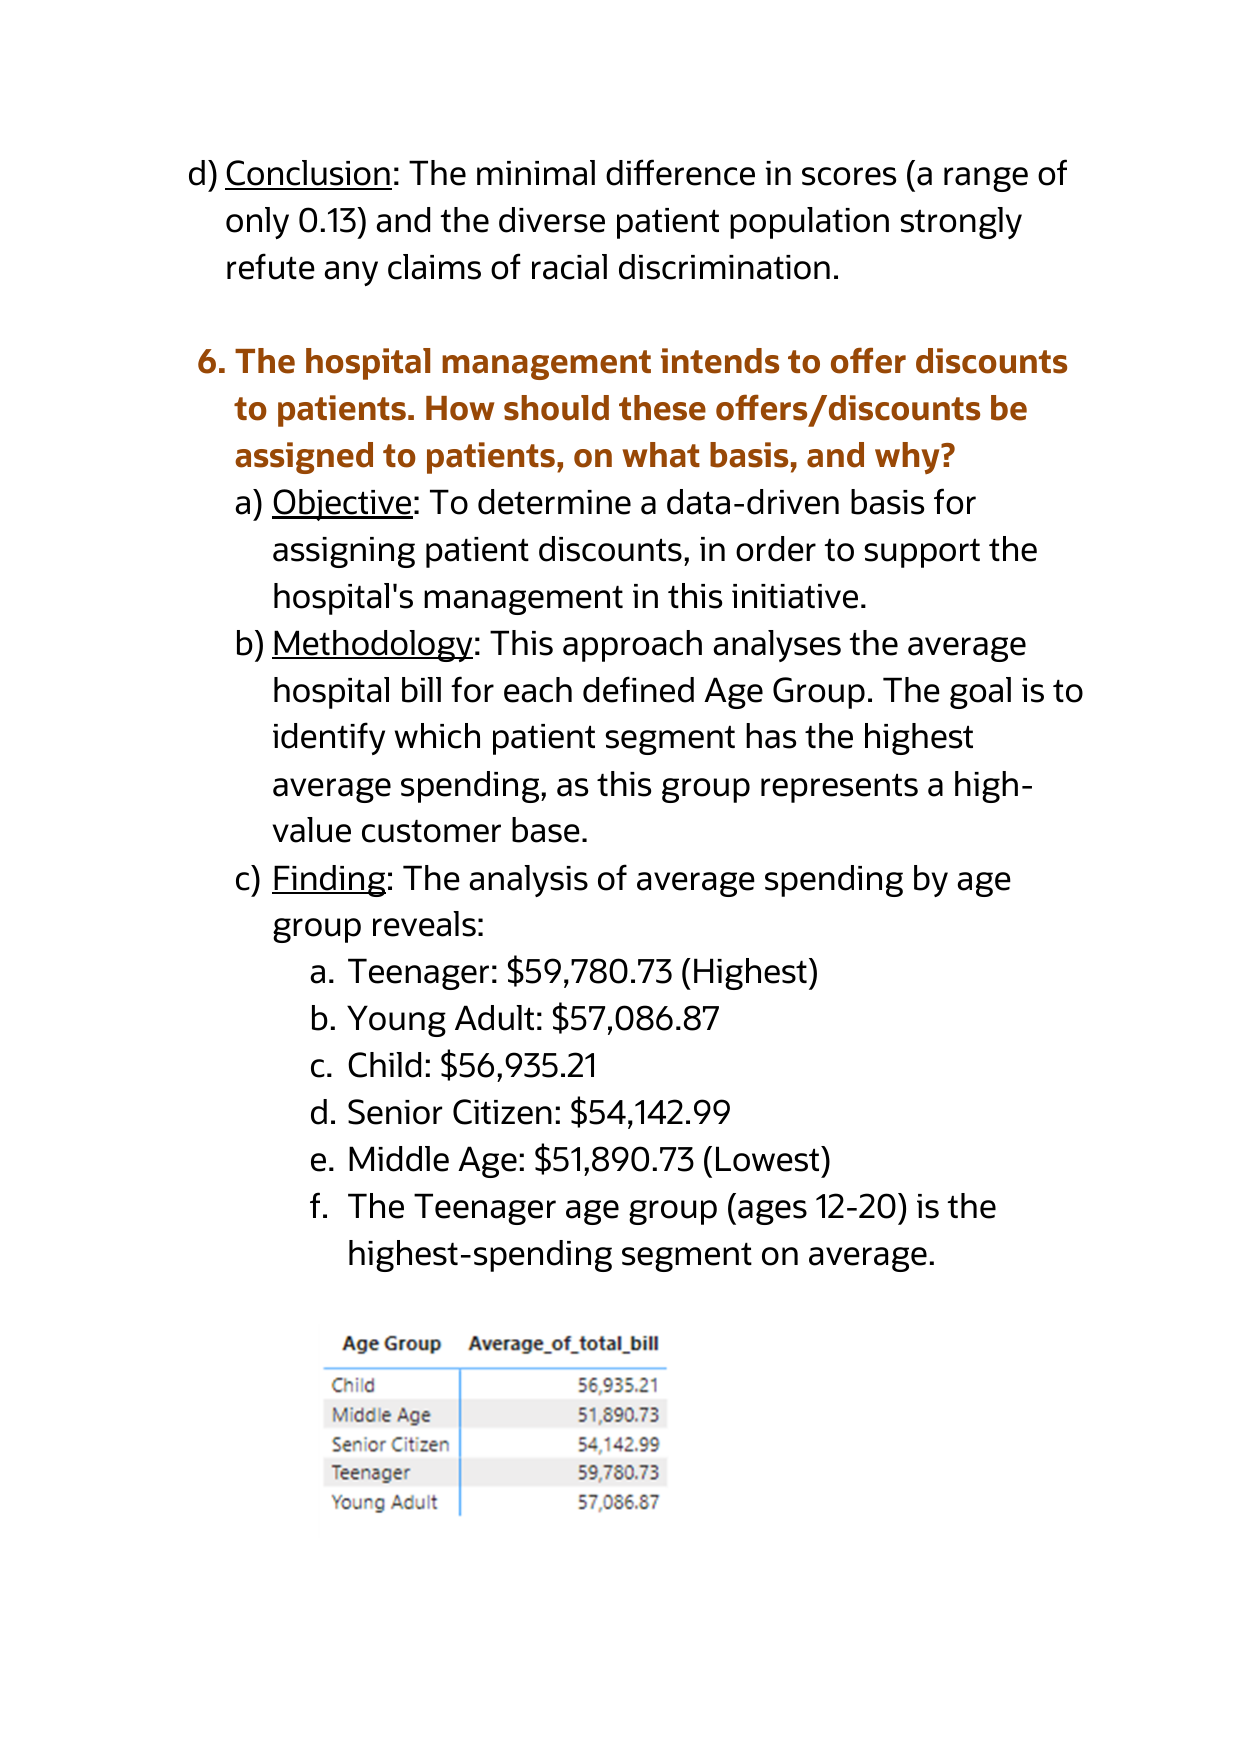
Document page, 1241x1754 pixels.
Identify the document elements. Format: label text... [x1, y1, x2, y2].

list Senior Citizen: $54,142.99 [309, 1089, 1090, 1133]
picture [318, 1324, 692, 1538]
list The hospital management intends to offer discounts to patients. How should these offers/discounts be assigned to patients, on what basis, and why? [197, 338, 1090, 475]
list Middle Age: $51,890.73 (Lowest) [309, 1137, 1090, 1180]
list Conclusion: The minimal difference in scores (a range of only 0.13) and the diverse patient population strongly refute any claims of racial discrimination. [187, 150, 1090, 287]
list Child: $56,935.21 [309, 1043, 1090, 1086]
list Teenager: $59,780.73 (Highest) [309, 949, 1090, 992]
list Young Adult: $57,086.87 [309, 996, 1090, 1039]
list The Teenager age group (ages 12-20) is the highest-spending segment on average. [309, 1183, 1090, 1274]
list Objective: To determine a data-driven basis for assigning patient discounts, in order to support the hospital's management in this initiative. [234, 479, 1090, 616]
list Finding: The analysis of average spending by age group reveals: [234, 855, 1090, 945]
list Methodology: This approach analyses the average hospital bill for each defined Age Group. The goal is to identify which patient segment has the highest average spending, as this group represents a high-value customer base. [234, 620, 1090, 851]
